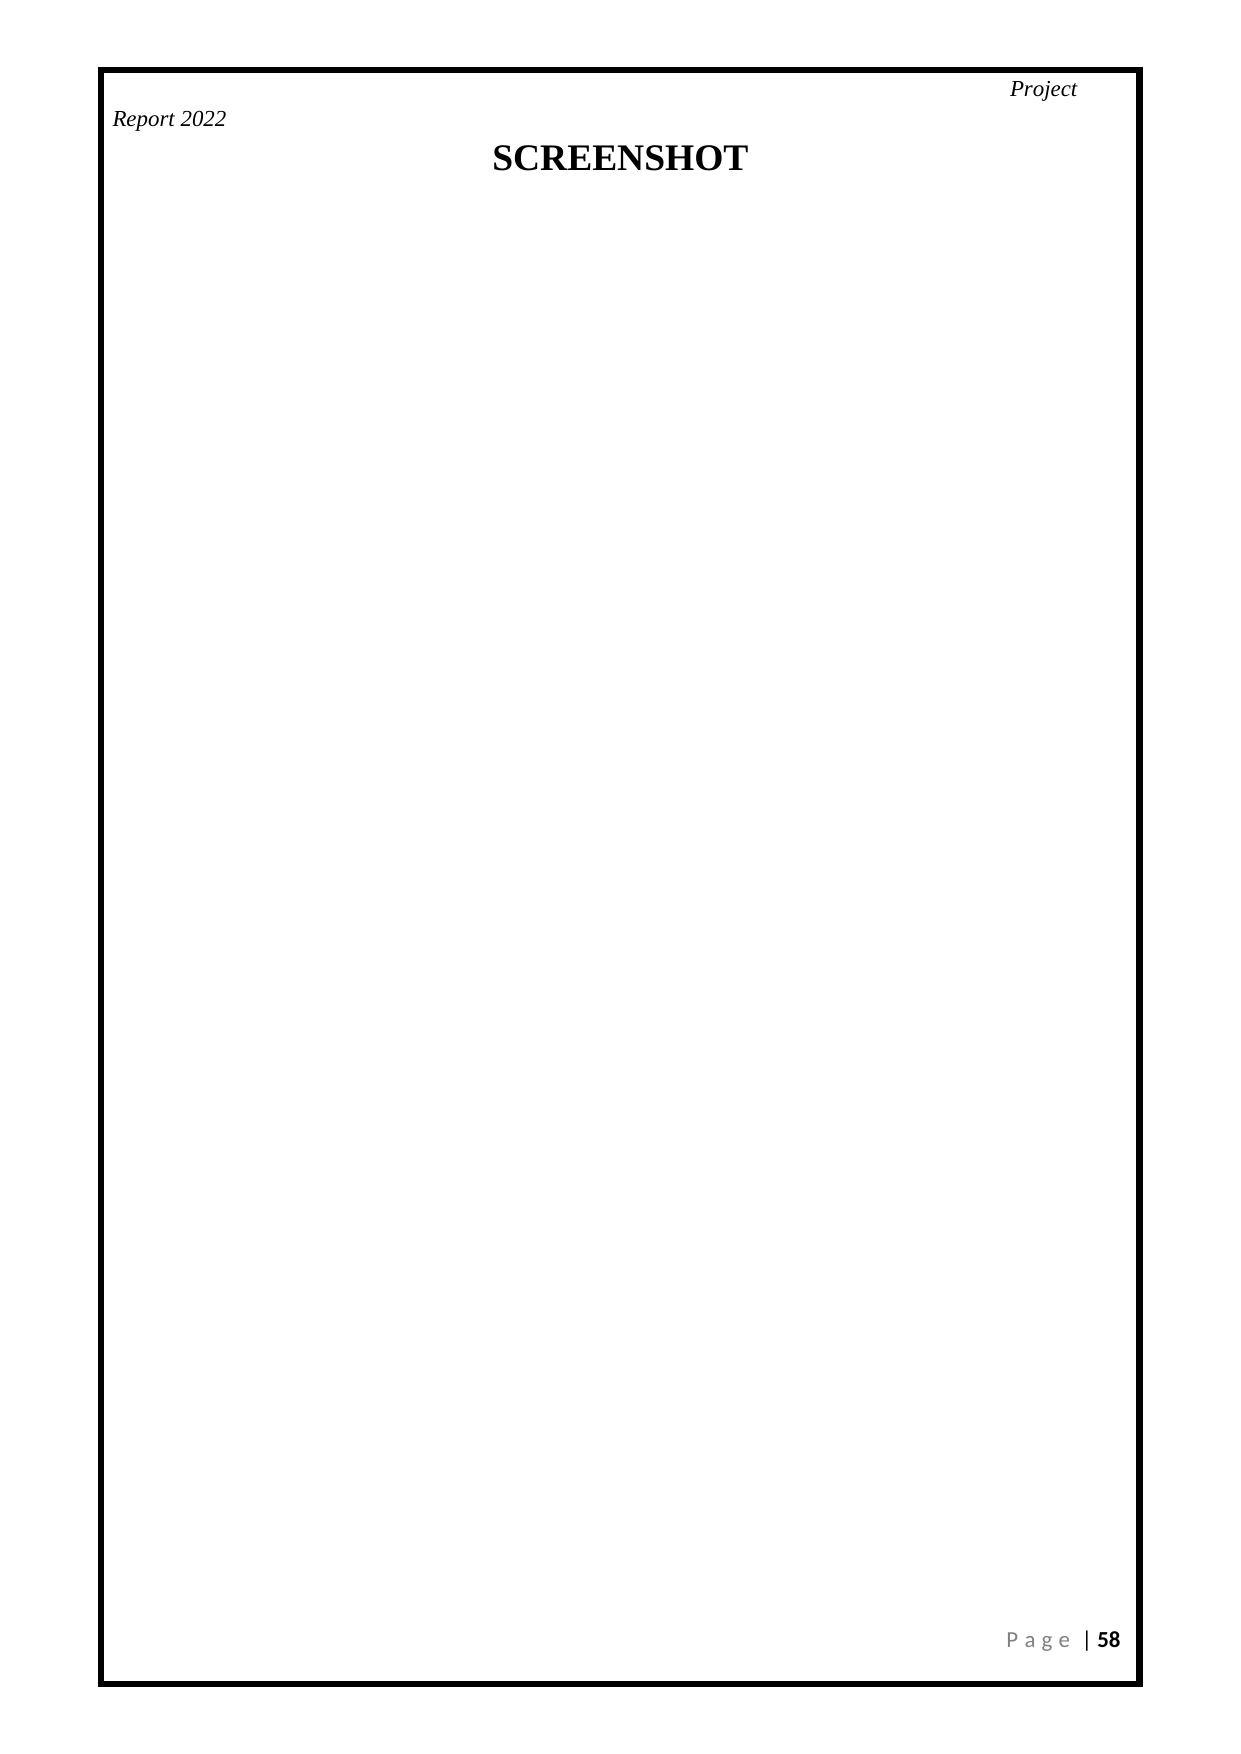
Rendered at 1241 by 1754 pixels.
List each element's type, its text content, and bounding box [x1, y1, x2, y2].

text SCREENSHOT [112, 135, 1128, 178]
